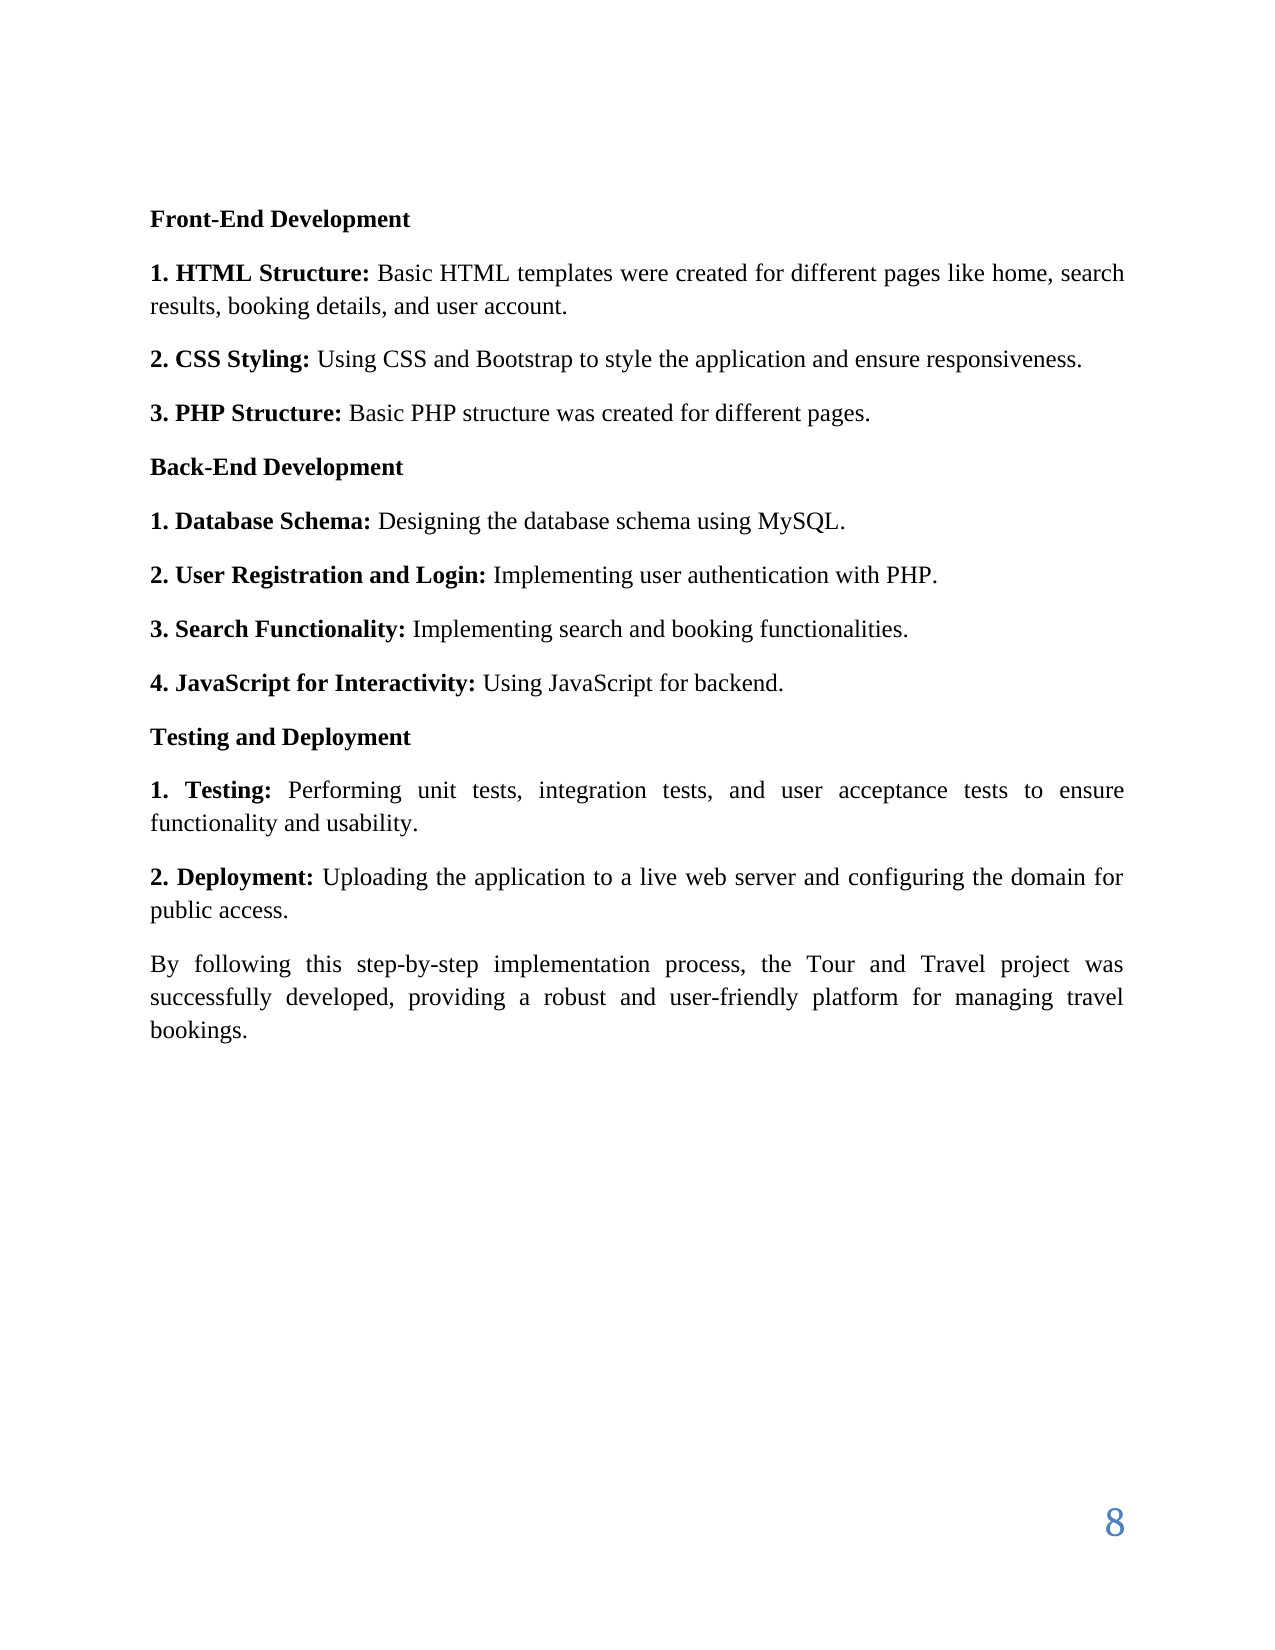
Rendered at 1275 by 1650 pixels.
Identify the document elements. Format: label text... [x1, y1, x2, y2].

text 1. HTML Structure: Basic HTML templates were created for different pages like home, search results, booking details, and user account. [150, 258, 1125, 319]
text 3. Search Functionality: Implementing search and booking functionalities. [150, 614, 1125, 643]
text 1. Testing: Performing unit tests, integration tests, and user acceptance tests to ensure functionality and usability. [150, 775, 1125, 837]
text 4. JavaScript for Interactivity: Using JavaScript for backend. [150, 668, 1125, 696]
text Testing and Deployment [150, 722, 1125, 750]
text Back-End Development [150, 452, 1125, 481]
text 3. PHP Structure: Basic PHP structure was created for different pages. [150, 398, 1125, 427]
text 2. User Registration and Login: Implementing user authentication with PHP. [150, 560, 1125, 589]
text 2. CSS Styling: Using CSS and Bootstrap to style the application and ensure responsiveness. [150, 344, 1125, 373]
text By following this step-by-step implementation process, the Tour and Travel project was successfully developed, providing a robust and user-friendly platform for managing travel bookings. [150, 949, 1125, 1044]
text 1. Database Schema: Designing the database schema using MySQL. [150, 506, 1125, 535]
text 2. Deployment: Uploading the application to a live web server and configuring the domain for public access. [150, 862, 1125, 924]
text Front-End Development [150, 204, 1125, 233]
